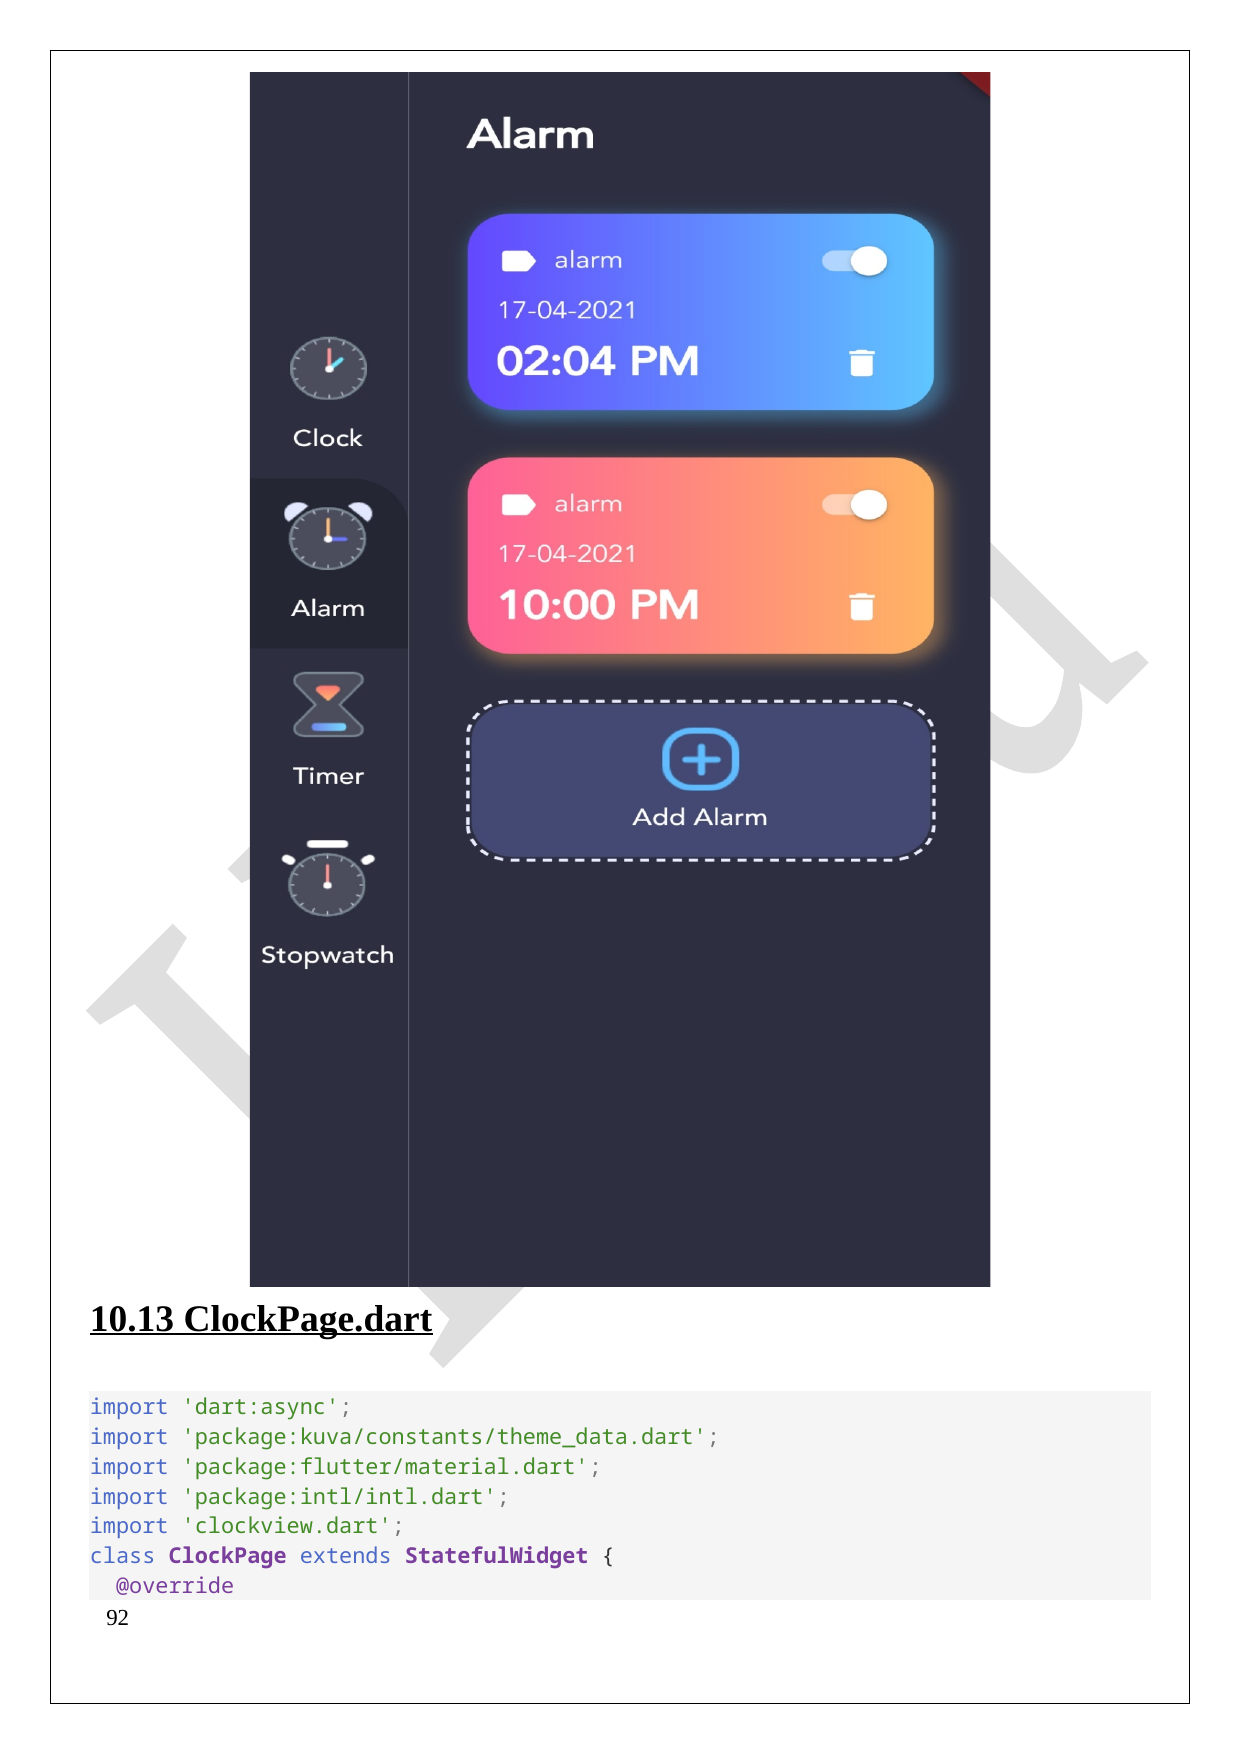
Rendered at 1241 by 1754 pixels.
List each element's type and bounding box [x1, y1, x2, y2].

picture [249, 72, 991, 1287]
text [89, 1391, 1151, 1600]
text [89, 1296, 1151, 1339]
